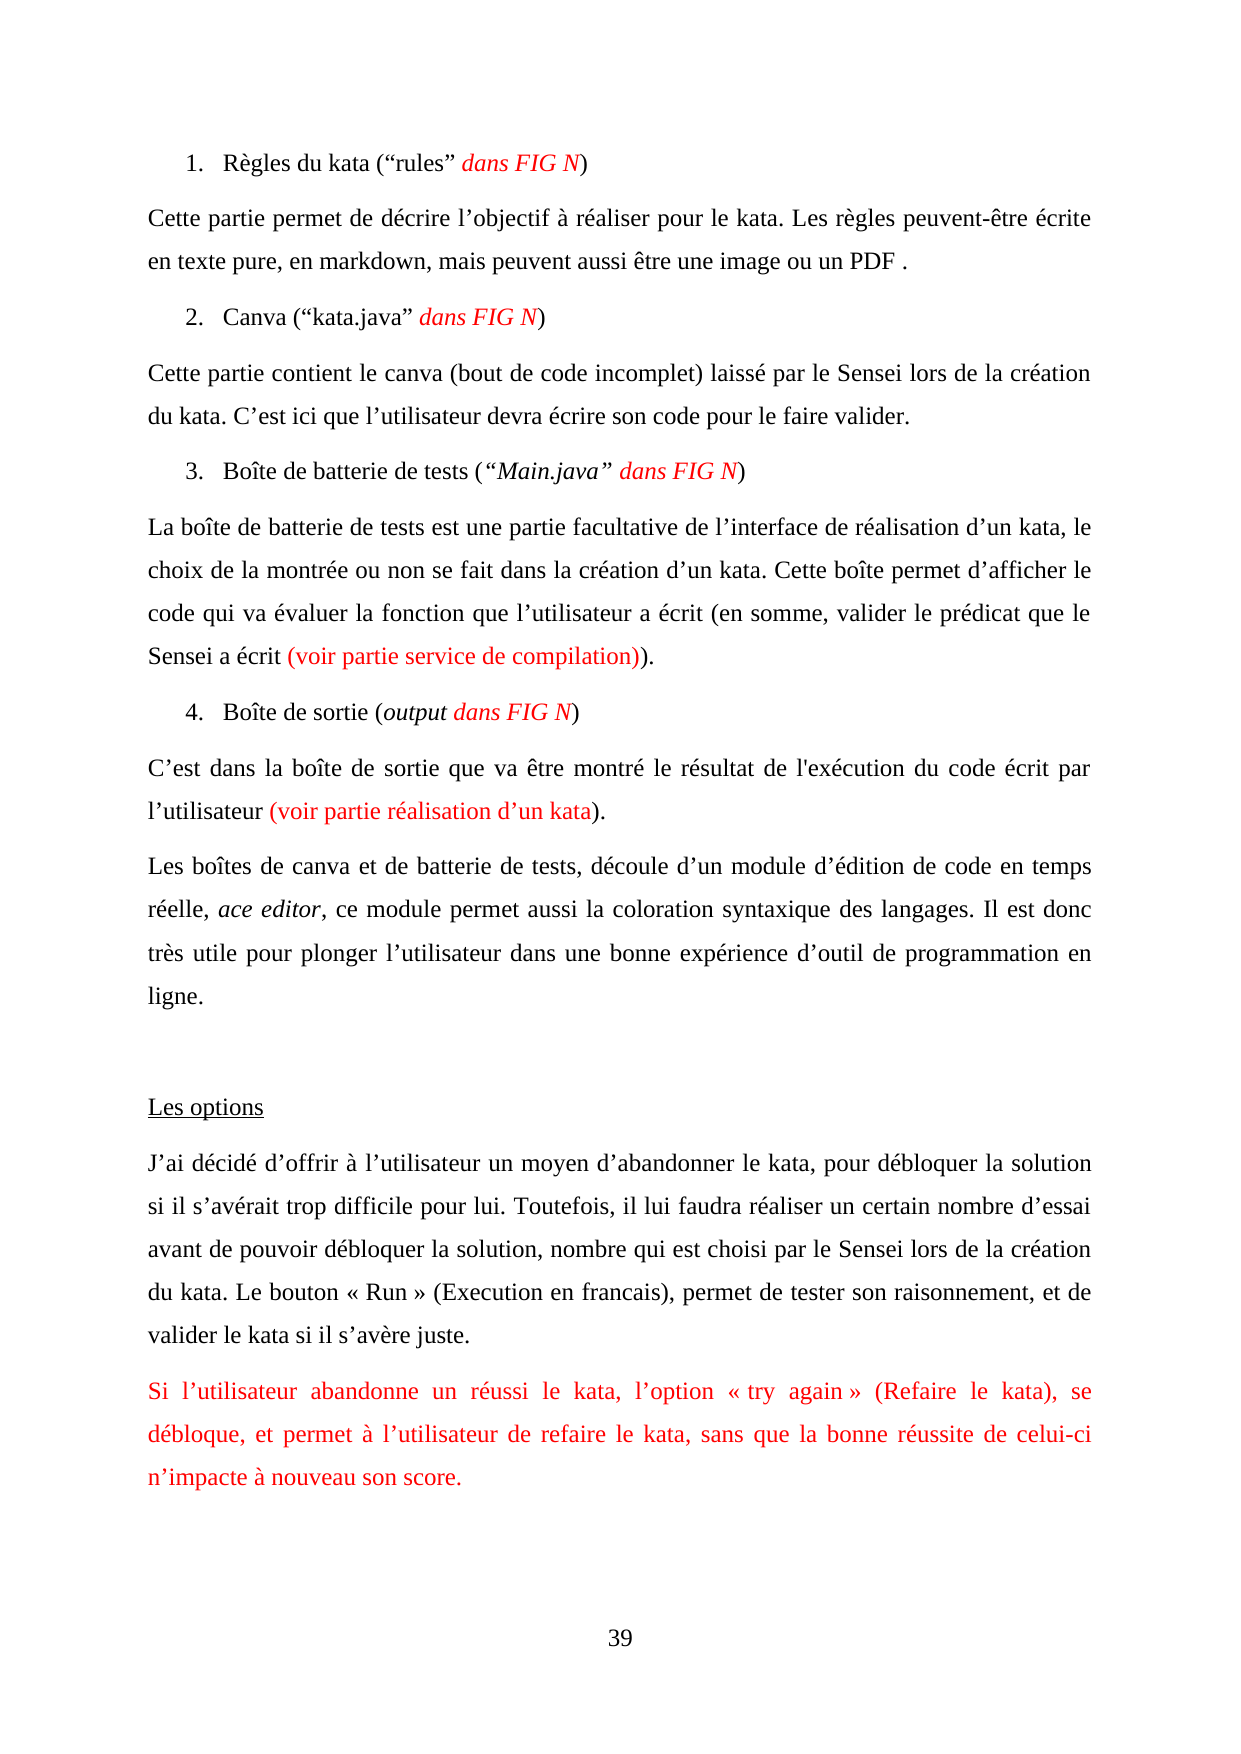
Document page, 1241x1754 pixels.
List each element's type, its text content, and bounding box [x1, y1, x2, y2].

text Si l’utilisateur abandonne un réussi le kata, l’option « try again » (Refaire le kata), se débloque, et permet à l’utilisateur de refaire le kata, sans que la bonne réussite de celui-ci n’impacte à nouveau son score. [148, 1376, 1093, 1491]
list Boîte de sortie (output dans FIG N) [185, 697, 1093, 726]
list Boîte de batterie de tests (“Main.java” dans FIG N) [185, 456, 1093, 485]
text J’ai décidé d’offrir à l’utilisateur un moyen d’abandonner le kata, pour débloquer la solution si il s’avérait trop difficile pour lui. Toutefois, il lui faudra réaliser un certain nombre d’essai avant de pouvoir débloquer la solution, nombre qui est choisi par le Sensei lors de la création du kata. Le bouton « Run » (Execution en francais), permet de tester son raisonnement, et de valider le kata si il s’avère juste. [148, 1148, 1093, 1349]
list Règles du kata (“rules” dans FIG N) [185, 148, 1093, 176]
text Cette partie contient le canva (bout de code incomplet) laissé par le Sensei lors de la création du kata. C’est ici que l’utilisateur devra écrire son code pour le faire valider. [148, 358, 1093, 429]
list Canva (“kata.java” dans FIG N) [185, 302, 1093, 331]
text Cette partie permet de décrire l’objectif à réaliser pour le kata. Les règles peuvent-être écrite en texte pure, en markdown, mais peuvent aussi être une image ou un PDF . [148, 203, 1093, 275]
text Les options [148, 1092, 1093, 1121]
text La boîte de batterie de tests est une partie facultative de l’interface de réalisation d’un kata, le choix de la montrée ou non se fait dans la création d’un kata. Cette boîte permet d’afficher le code qui va évaluer la fonction que l’utilisateur a écrit (en somme, valider le prédicat que le Sensei a écrit (voir partie service de compilation)). [148, 512, 1093, 670]
text C’est dans la boîte de sortie que va être montré le résultat de l'exécution du code écrit par l’utilisateur (voir partie réalisation d’un kata). [148, 753, 1093, 824]
text Les boîtes de canva et de batterie de tests, découle d’un module d’édition de code en temps réelle, ace editor, ce module permet aussi la coloration syntaxique des langages. Il est donc très utile pour plonger l’utilisateur dans une bonne expérience d’outil de programmation en ligne. [148, 851, 1093, 1009]
